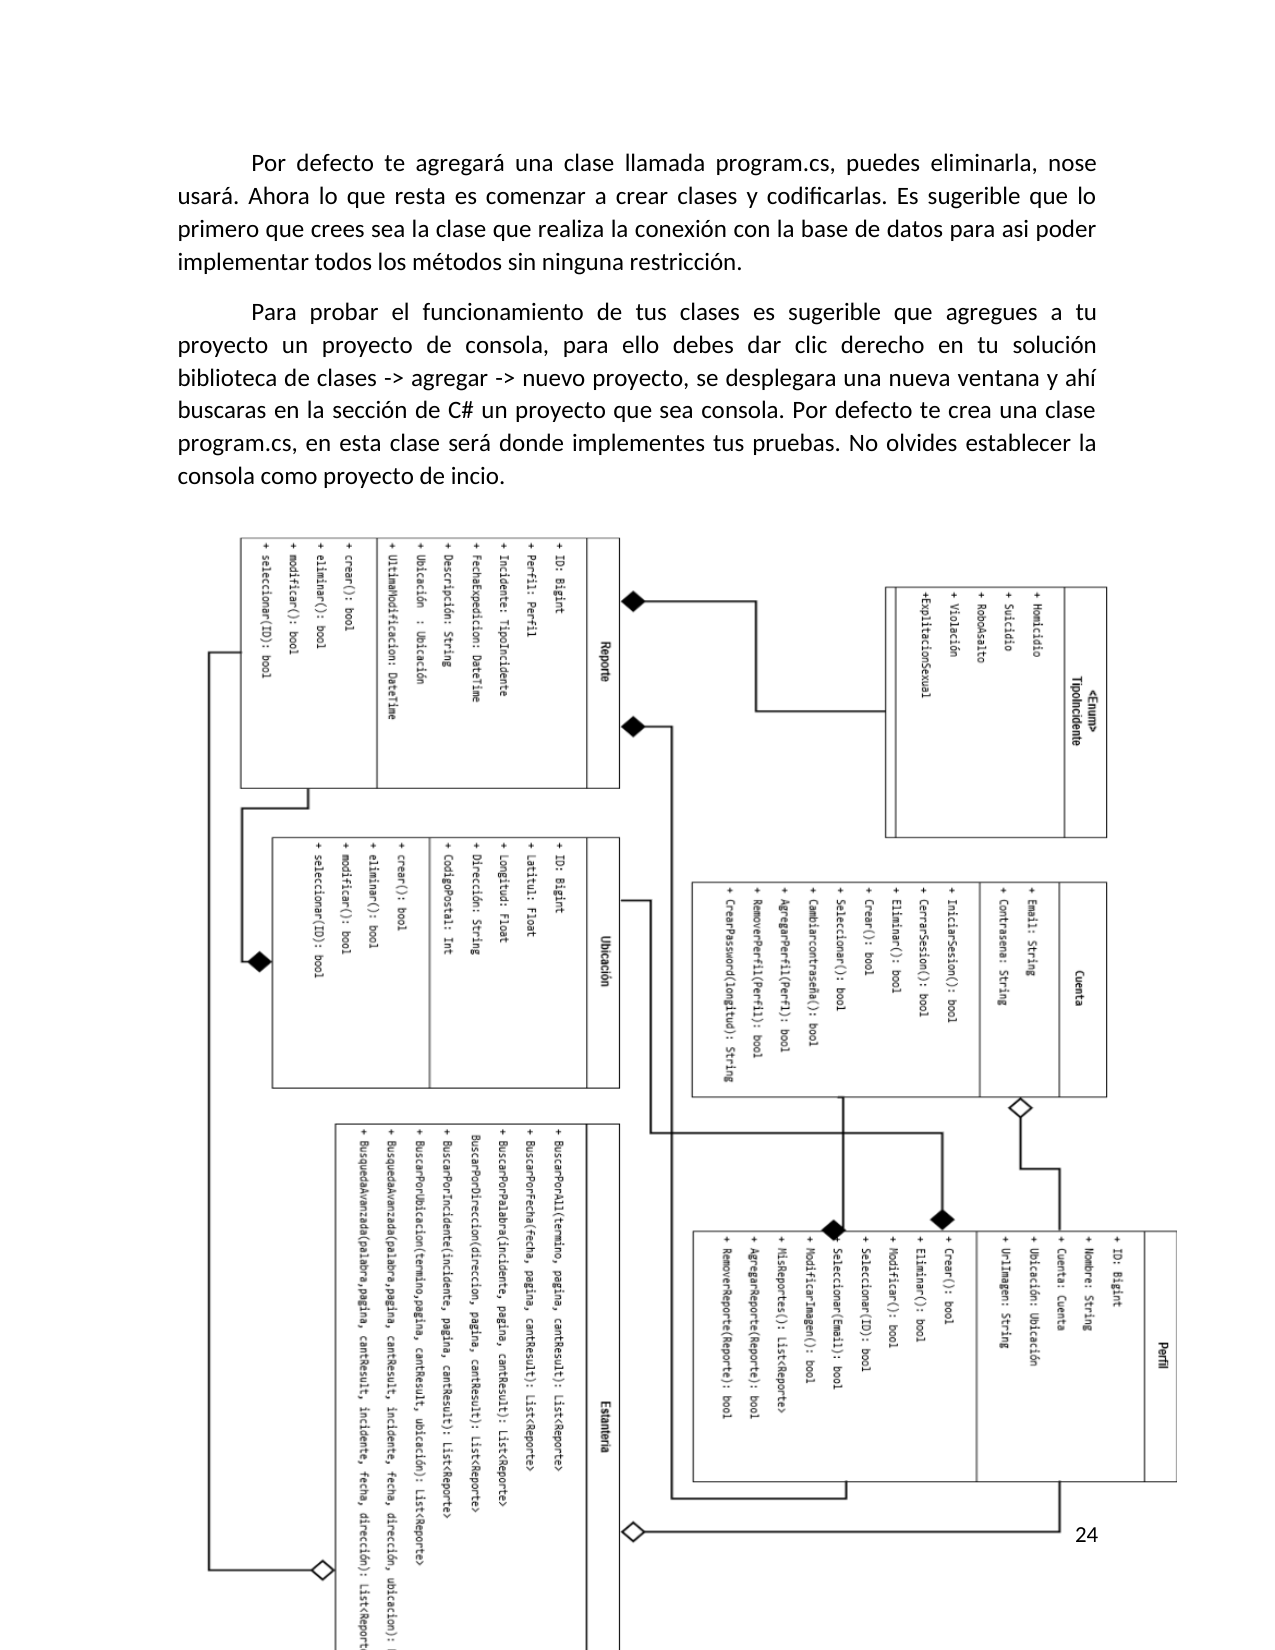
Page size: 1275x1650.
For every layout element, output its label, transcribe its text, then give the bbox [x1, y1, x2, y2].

picture [185, 539, 1177, 1650]
text Por defecto te agregará una clase llamada program.cs, puedes eliminarla, nose usará. Ahora lo que resta es comenzar a crear clases y codificarlas. Es sugerible que lo primero que crees sea la clase que realiza la conexión con la base de datos para asi poder implementar todos los métodos sin ninguna restricción. [177, 148, 1098, 277]
text Para probar el funcionamiento de tus clases es sugerible que agregues a tu proyecto un proyecto de consola, para ello debes dar clic derecho en tu solución biblioteca de clases -> agregar -> nuevo proyecto, se desplegara una nueva ventana y ahí buscaras en la sección de C# un proyecto que sea consola. Por defecto te crea una clase program.cs, en esta clase será donde implementes tus pruebas. No olvides establecer la consola como proyecto de incio. [177, 296, 1098, 491]
